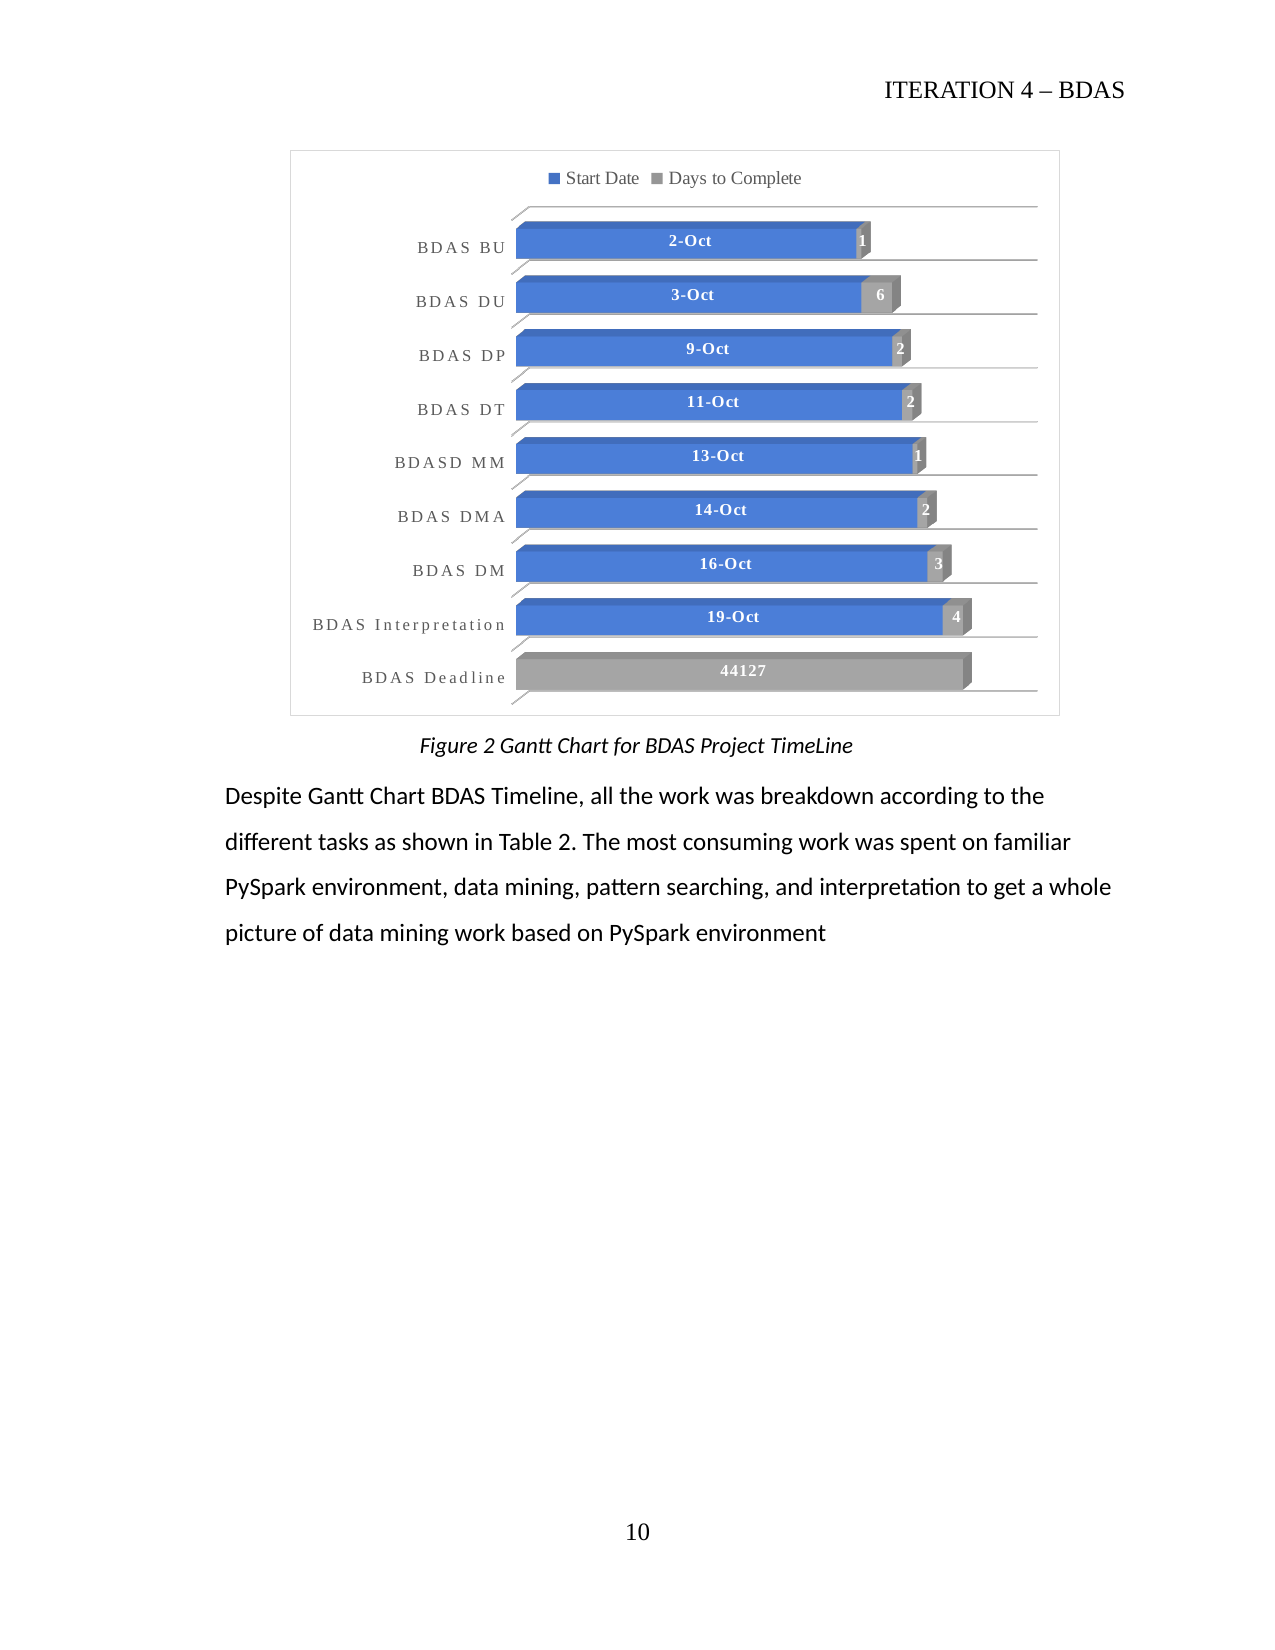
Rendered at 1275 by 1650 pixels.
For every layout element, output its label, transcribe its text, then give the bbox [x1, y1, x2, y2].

list Despite Gantt Chart BDAS Timeline, all the work was breakdown according to the different tasks as shown in Table 2. The most consuming work was spent on familiar PySpark environment, data mining, pattern searching, and interpretation to get a whole picture of data mining work based on PySpark environment [225, 780, 1125, 948]
text Figure 2 Gantt Chart for BDAS Project TimeLine [150, 731, 1125, 759]
